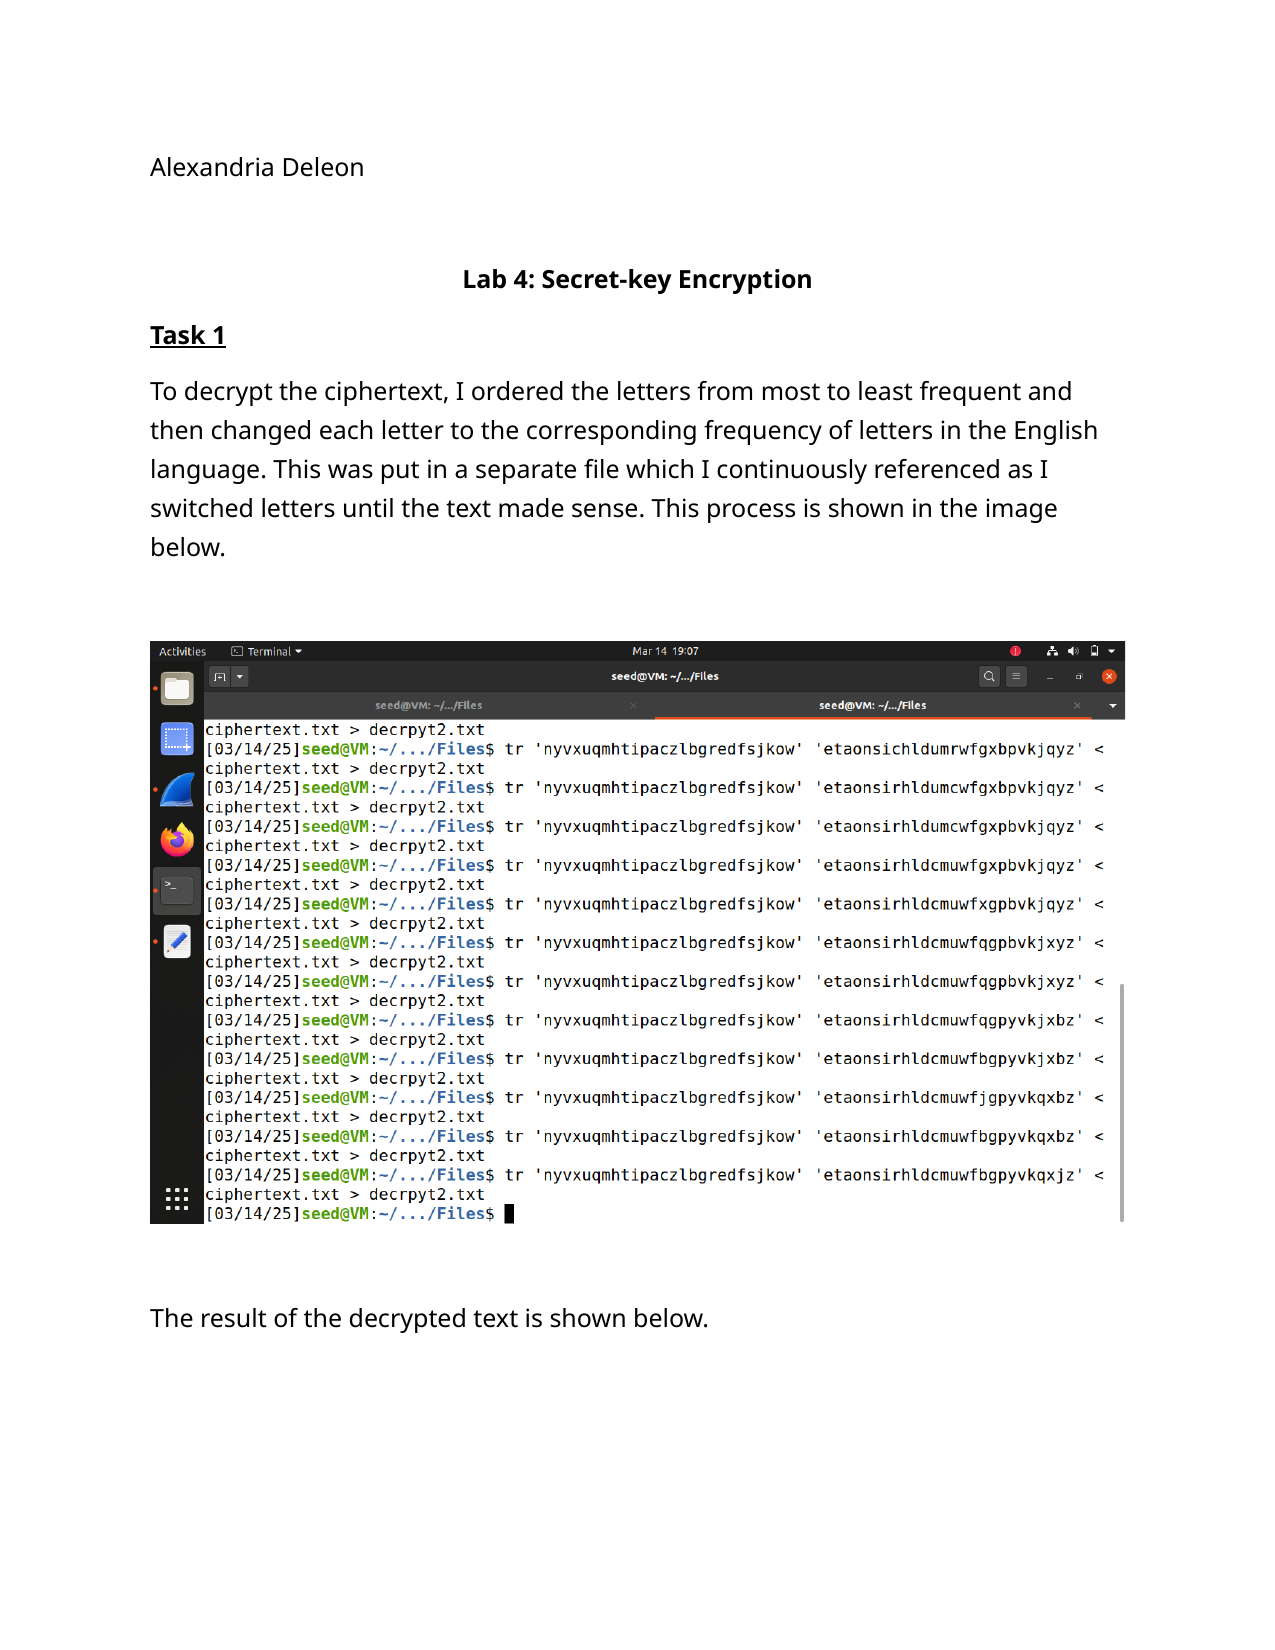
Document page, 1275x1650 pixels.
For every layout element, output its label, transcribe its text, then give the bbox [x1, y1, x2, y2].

text Task 1 [150, 317, 1125, 352]
text Alexandria Deleon [150, 150, 1125, 184]
text The result of the decrypted text is shown below. [150, 1301, 1125, 1335]
text Lab 4: Secret-key Encryption [150, 262, 1125, 296]
text To decrypt the ciphertext, I ordered the letters from most to least frequent and then changed each letter to the corresponding frequency of letters in the English language. This was put in a separate file which I continuously referenced as I switched letters until the text made sense. This process is shown in the image below. [150, 373, 1125, 564]
picture [150, 641, 1125, 1224]
